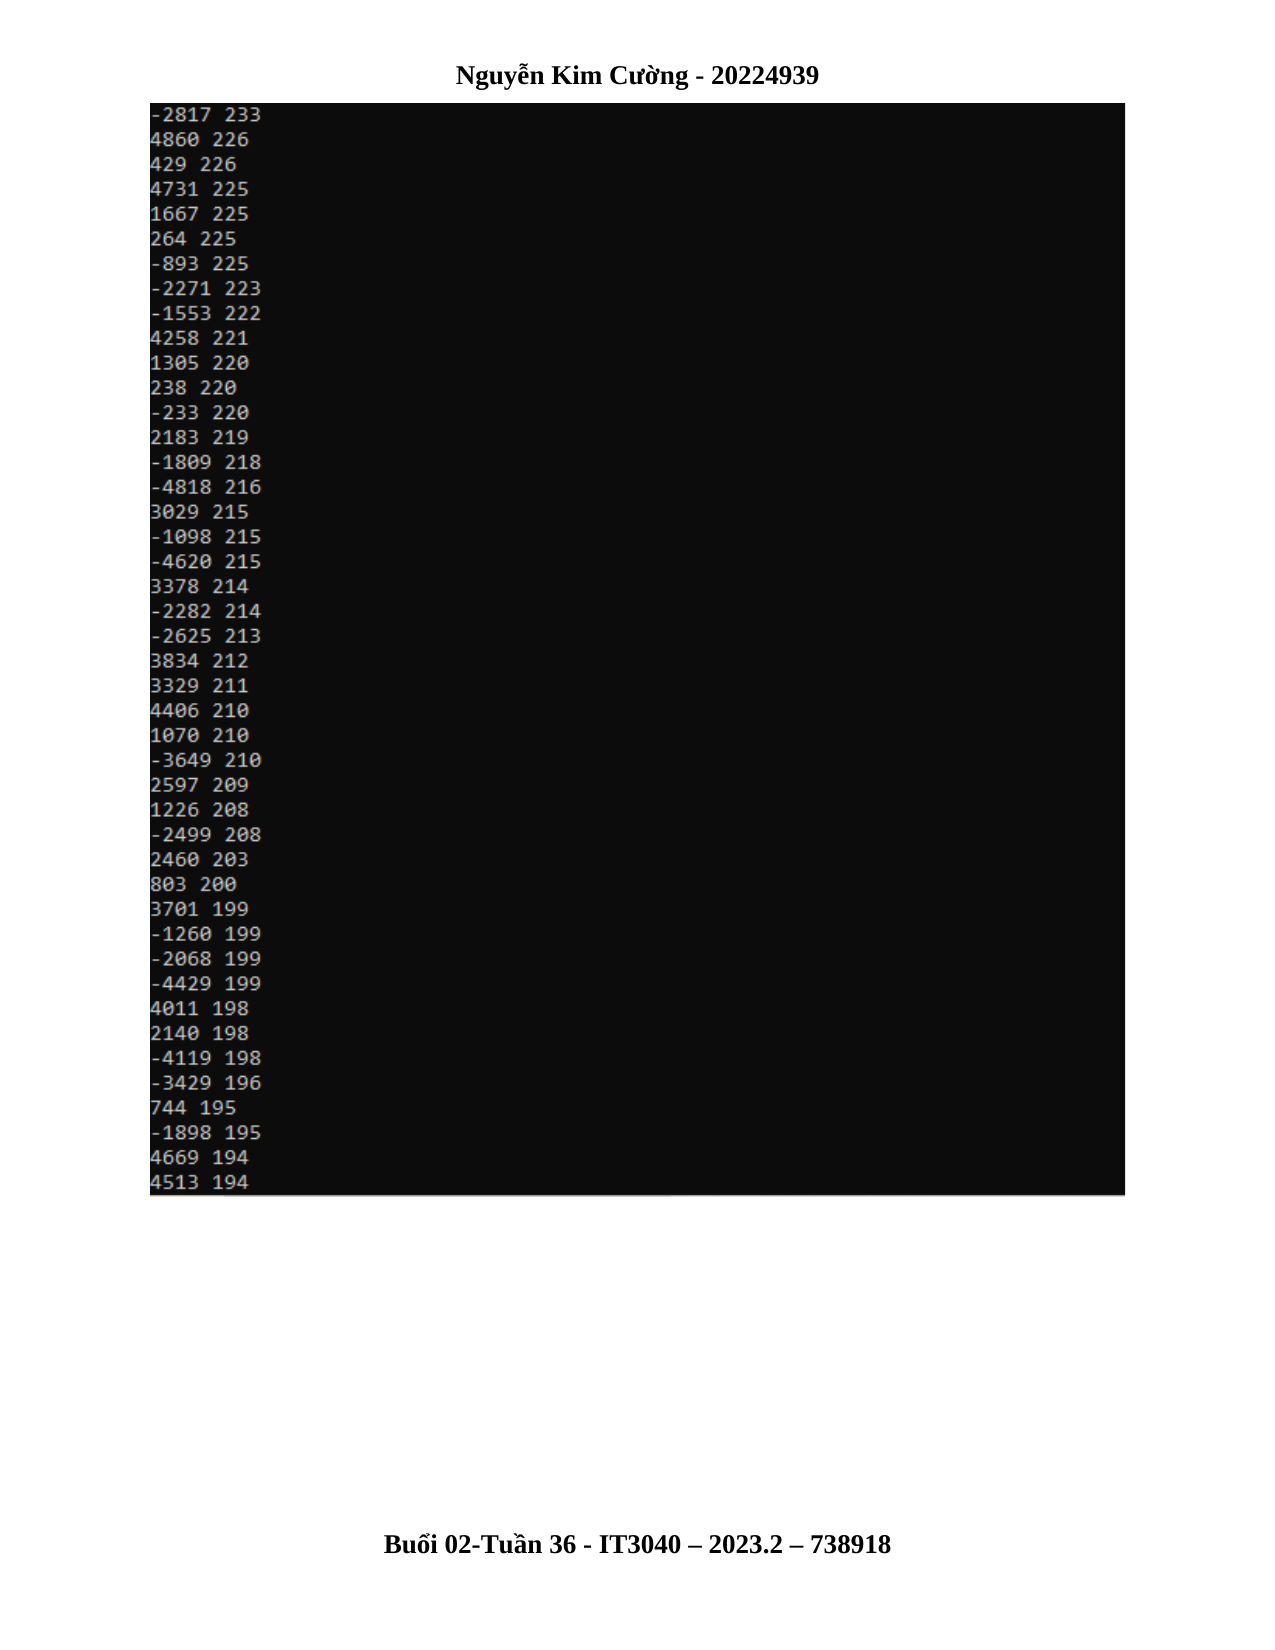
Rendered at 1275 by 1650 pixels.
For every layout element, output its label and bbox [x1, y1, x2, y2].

picture [150, 103, 1125, 1197]
